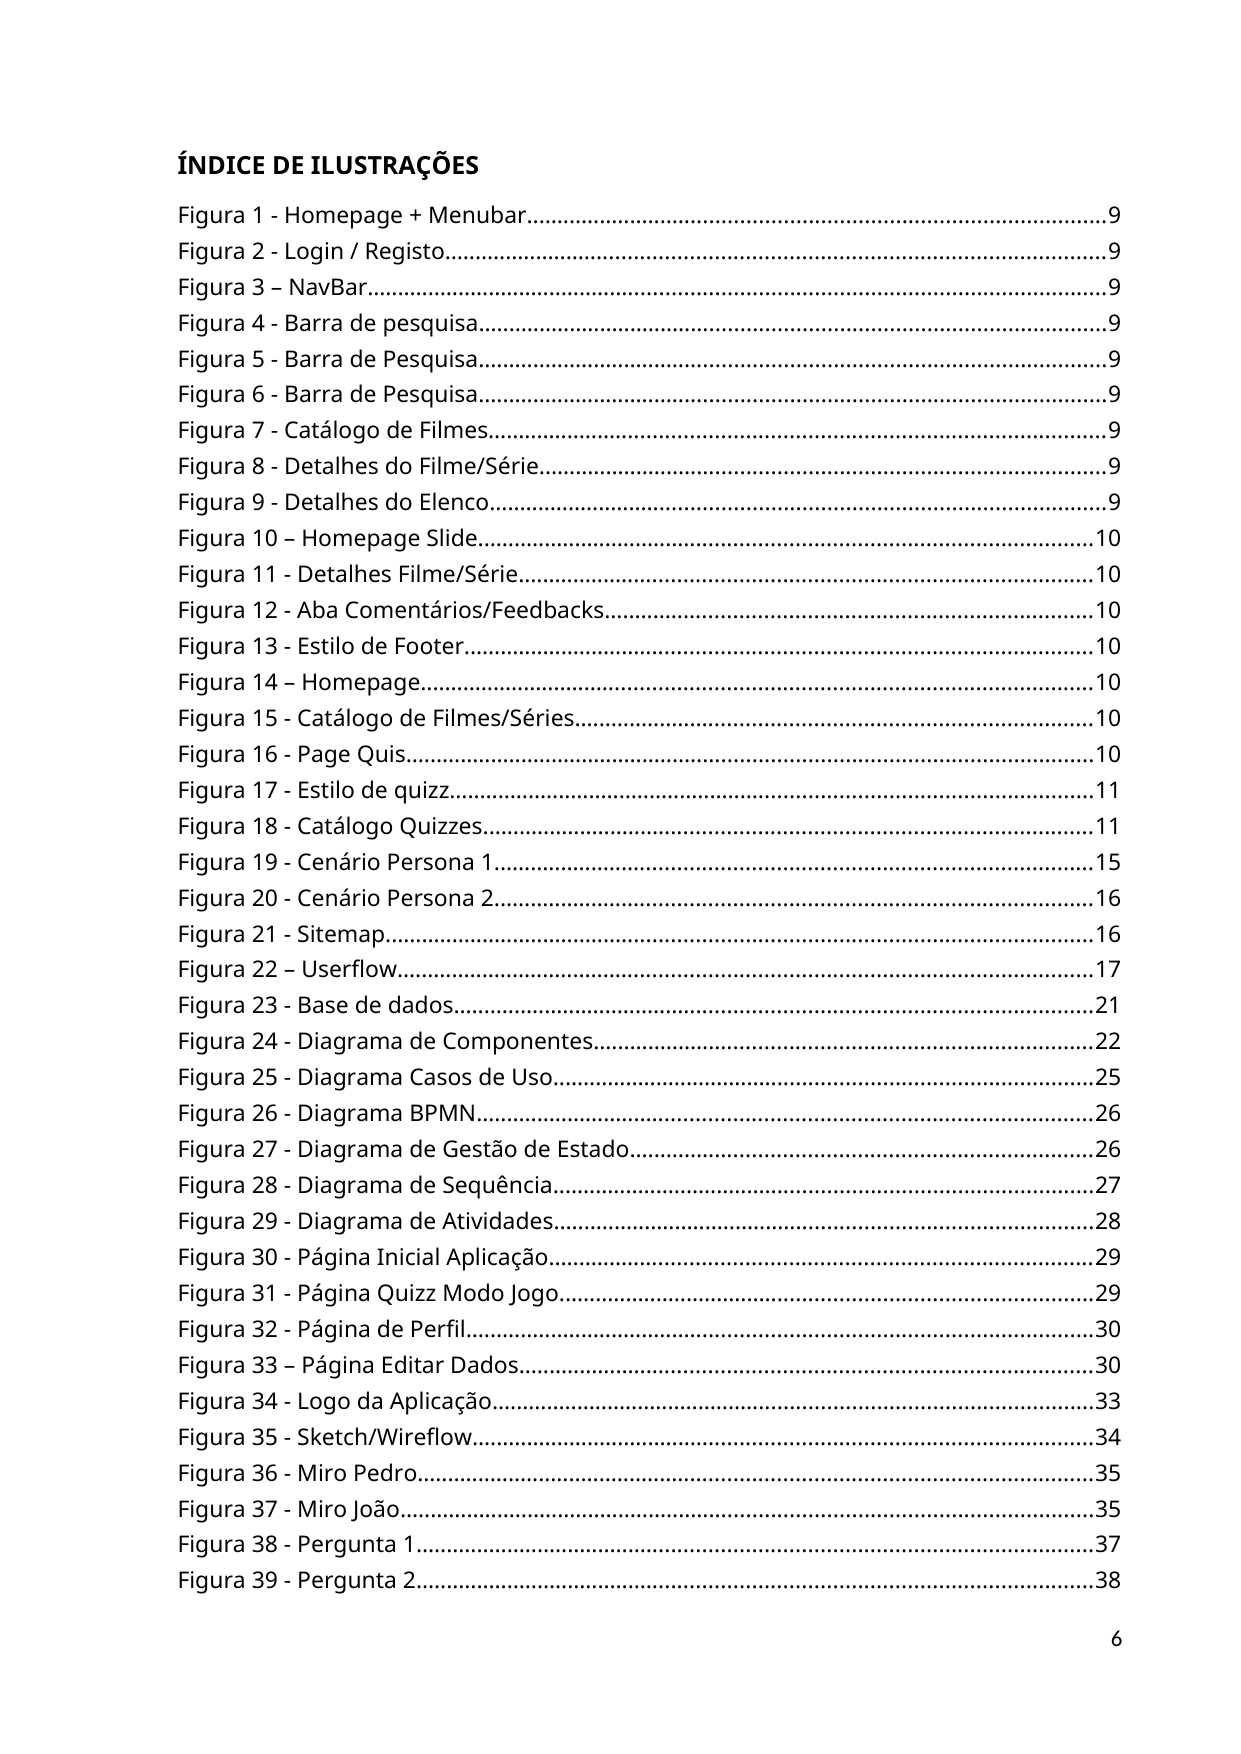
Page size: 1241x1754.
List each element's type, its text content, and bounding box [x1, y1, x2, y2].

text Figura 21 - Sitemap 16 [177, 917, 1122, 949]
text Figura 6 - Barra de Pesquisa 9 [177, 378, 1122, 410]
text Figura 10 – Homepage Slide 10 [177, 522, 1122, 553]
text Figura 27 - Diagrama de Gestão de Estado 26 [177, 1133, 1122, 1164]
text Figura 18 - Catálogo Quizzes 11 [177, 810, 1122, 841]
text Figura 2 - Login / Registo 9 [177, 235, 1122, 266]
text Figura 35 - Sketch/Wireflow 34 [177, 1421, 1122, 1452]
text Figura 3 – NavBar 9 [177, 271, 1122, 302]
text Figura 8 - Detalhes do Filme/Série 9 [177, 450, 1122, 482]
text Figura 17 - Estilo de quizz 11 [177, 774, 1122, 805]
text Figura 36 - Miro Pedro 35 [177, 1457, 1122, 1488]
text Figura 30 - Página Inicial Aplicação 29 [177, 1241, 1122, 1272]
text Figura 22 – Userflow 17 [177, 953, 1122, 985]
text Figura 25 - Diagrama Casos de Uso 25 [177, 1061, 1122, 1092]
text Figura 29 - Diagrama de Atividades 28 [177, 1205, 1122, 1236]
text Figura 37 - Miro João 35 [177, 1492, 1122, 1524]
text Figura 12 - Aba Comentários/Feedbacks 10 [177, 594, 1122, 625]
text Figura 1 - Homepage + Menubar 9 [177, 199, 1122, 230]
text Figura 26 - Diagrama BPMN 26 [177, 1097, 1122, 1128]
text Figura 16 - Page Quis 10 [177, 738, 1122, 769]
text Figura 7 - Catálogo de Filmes 9 [177, 414, 1122, 446]
subtitle ÍNDICE DE ILUSTRAÇÕES [177, 148, 1122, 182]
text Figura 9 - Detalhes do Elenco 9 [177, 486, 1122, 517]
text Figura 23 - Base de dados 21 [177, 989, 1122, 1021]
text Figura 19 - Cenário Persona 1 15 [177, 846, 1122, 877]
text Figura 28 - Diagrama de Sequência 27 [177, 1169, 1122, 1200]
text Figura 31 - Página Quizz Modo Jogo 29 [177, 1277, 1122, 1308]
text Figura 11 - Detalhes Filme/Série 10 [177, 558, 1122, 589]
text Figura 4 - Barra de pesquisa 9 [177, 307, 1122, 338]
text Figura 34 - Logo da Aplicação 33 [177, 1385, 1122, 1416]
text Figura 5 - Barra de Pesquisa 9 [177, 342, 1122, 374]
text Figura 24 - Diagrama de Componentes 22 [177, 1025, 1122, 1057]
text Figura 13 - Estilo de Footer 10 [177, 630, 1122, 661]
text Figura 38 - Pergunta 1 37 [177, 1528, 1122, 1560]
text Figura 14 – Homepage 10 [177, 666, 1122, 697]
text Figura 32 - Página de Perfil 30 [177, 1313, 1122, 1344]
text Figura 15 - Catálogo de Filmes/Séries 10 [177, 702, 1122, 733]
text Figura 33 – Página Editar Dados 30 [177, 1349, 1122, 1380]
text Figura 39 - Pergunta 2 38 [177, 1564, 1122, 1596]
text Figura 20 - Cenário Persona 2 16 [177, 882, 1122, 913]
